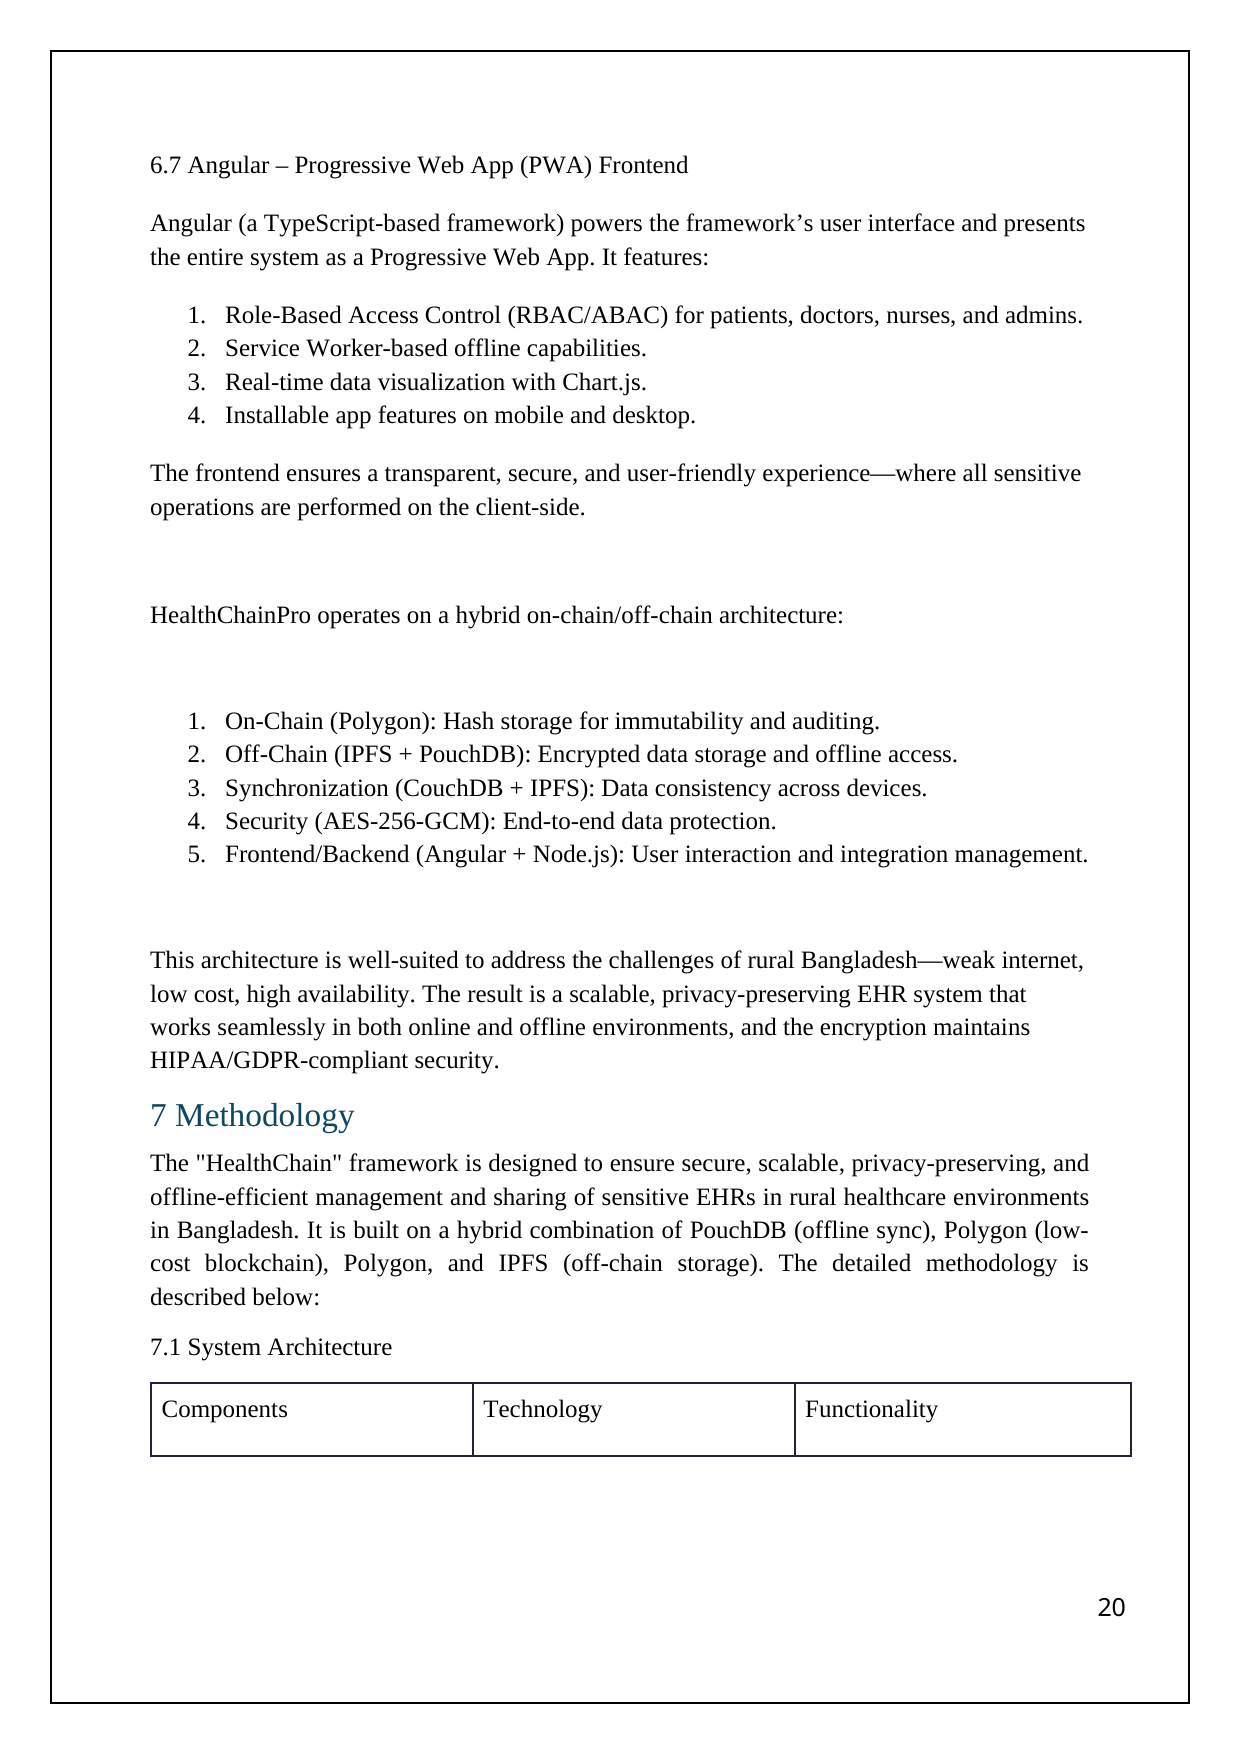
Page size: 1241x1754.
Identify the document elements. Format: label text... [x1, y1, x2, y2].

text Angular (a TypeScript-based framework) powers the framework’s user interface and presents the entire system as a Progressive Web App. It features: [150, 208, 1090, 270]
list Role-Based Access Control (RBAC/ABAC) for patients, doctors, nurses, and admins. [187, 300, 1090, 329]
list Installable app features on mobile and desktop. [187, 400, 1090, 429]
subtitle 7 Methodology [150, 1096, 1090, 1134]
table_header Technology [474, 1384, 794, 1454]
list On-Chain (Polygon): Hash storage for immutability and auditing. [187, 706, 1090, 735]
text The "HealthChain" framework is designed to ensure secure, scalable, privacy-preserving, and offline-efficient management and sharing of sensitive EHRs in rural healthcare environments in Bangladesh. It is built on a hybrid combination of PouchDB (offline sync), Polygon (low-cost blockchain), Polygon, and IPFS (off-chain storage). The detailed methodology is described below: [150, 1148, 1090, 1310]
text 6.7 Angular – Progressive Web App (PWA) Frontend [150, 150, 1090, 179]
list Synchronization (CouchDB + IPFS): Data consistency across devices. [187, 773, 1090, 802]
list Security (AES-256-GCM): End-to-end data protection. [187, 806, 1090, 835]
table_header Functionality [796, 1384, 1130, 1454]
list Real-time data visualization with Chart.js. [187, 367, 1090, 395]
list Frontend/Backend (Angular + Node.js): User interaction and integration management. [187, 839, 1090, 868]
list Service Worker-based offline capabilities. [187, 333, 1090, 362]
text The frontend ensures a transparent, secure, and user-friendly experience—where all sensitive operations are performed on the client-side. [150, 458, 1090, 520]
text This architecture is well-suited to address the challenges of rural Bangladesh—weak internet, low cost, high availability. The result is a scalable, privacy-preserving EHR system that works seamlessly in both online and offline environments, and the encryption maintains HIPAA/GDPR-compliant security. [150, 946, 1090, 1074]
text 7.1 System Architecture [150, 1332, 1090, 1360]
table_header Components [152, 1384, 472, 1454]
text HealthChainPro operates on a hybrid on-chain/off-chain architecture: [150, 600, 1090, 629]
list Off-Chain (IPFS + PouchDB): Encrypted data storage and offline access. [187, 739, 1090, 768]
